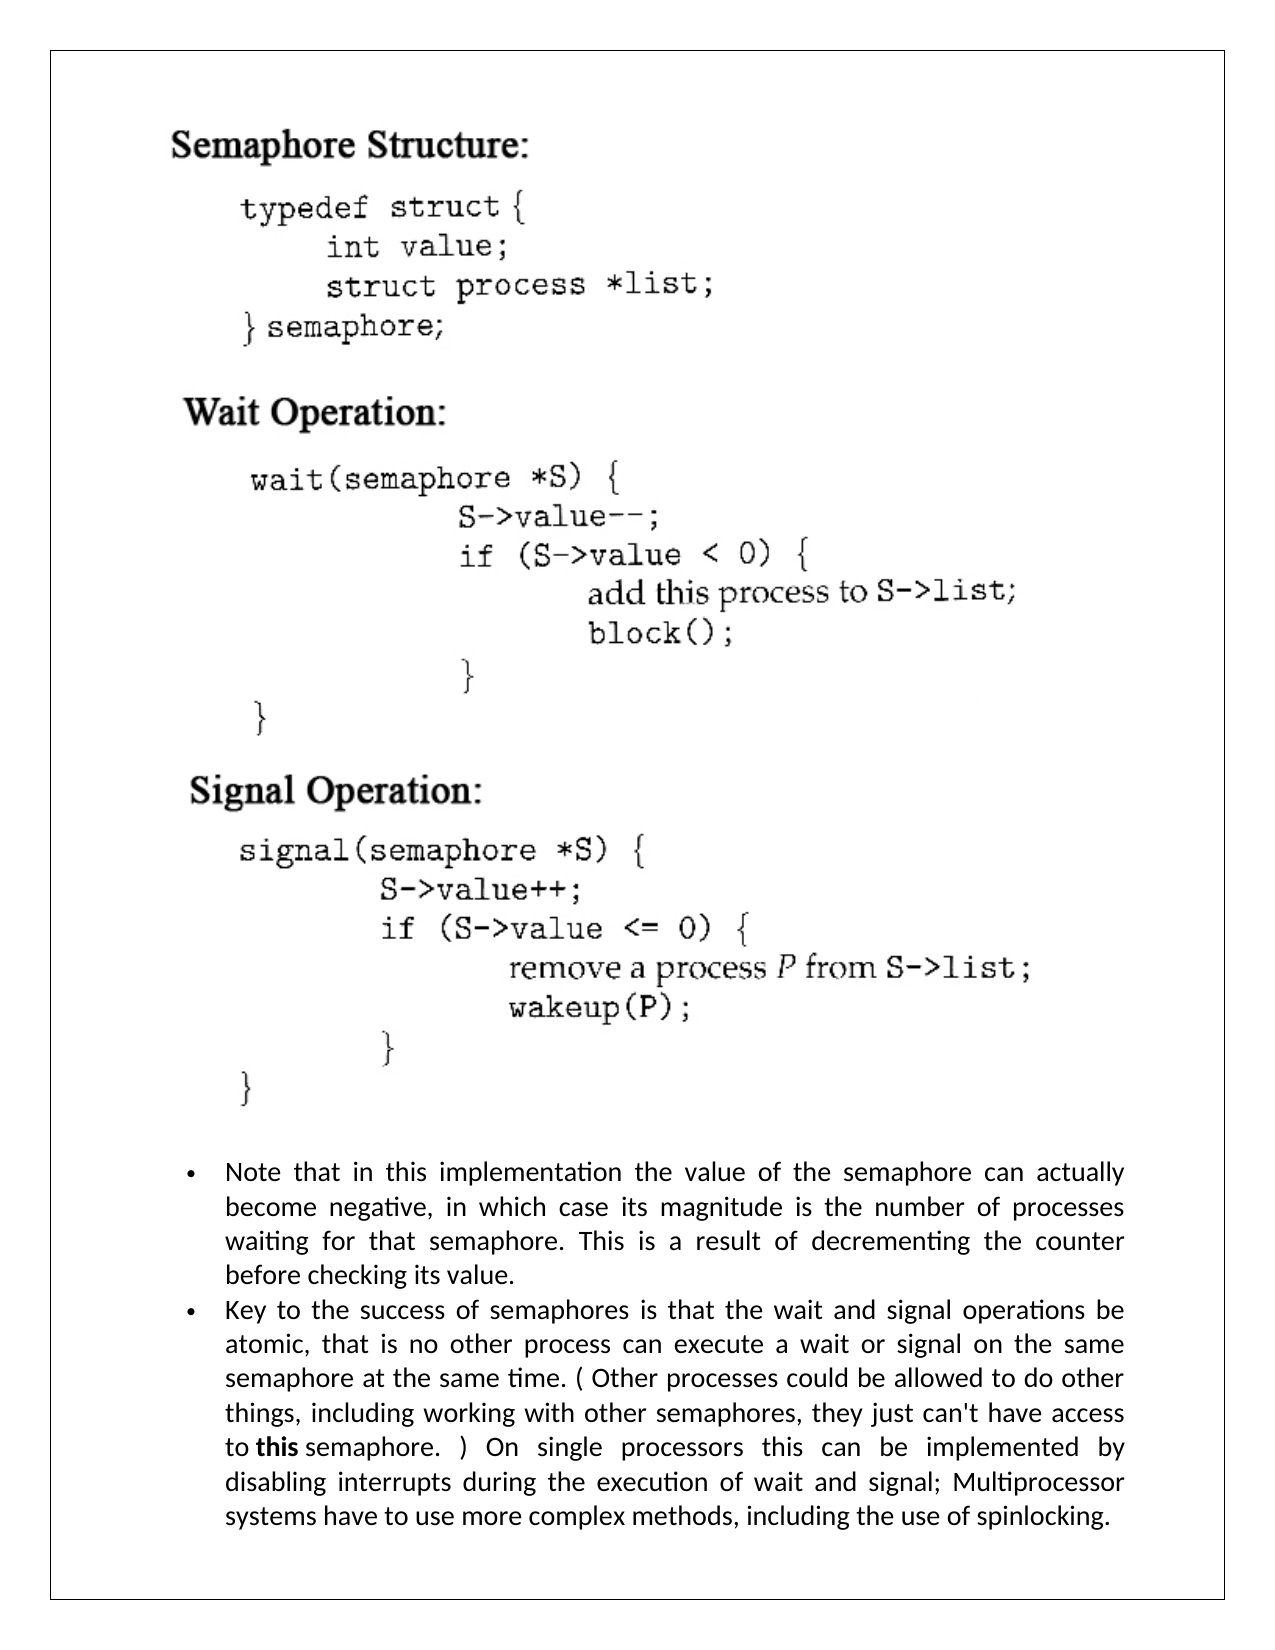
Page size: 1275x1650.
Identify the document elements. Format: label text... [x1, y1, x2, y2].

picture [150, 112, 1041, 1125]
list Key to the success of semaphores is that the wait and signal operations be atomic, that is no other process can execute a wait or signal on the same semaphore at the same time. ( Other processes could be allowed to do other things, including working with other semaphores, they just can't have access to this semaphore. ) On single processors this can be implemented by disabling interrupts during the execution of wait and signal; Multiprocessor systems have to use more complex methods, including the use of spinlocking. [187, 1292, 1125, 1532]
list Note that in this implementation the value of the semaphore can actually become negative, in which case its magnitude is the number of processes waiting for that semaphore. This is a result of decrementing the counter before checking its value. [187, 1154, 1125, 1292]
